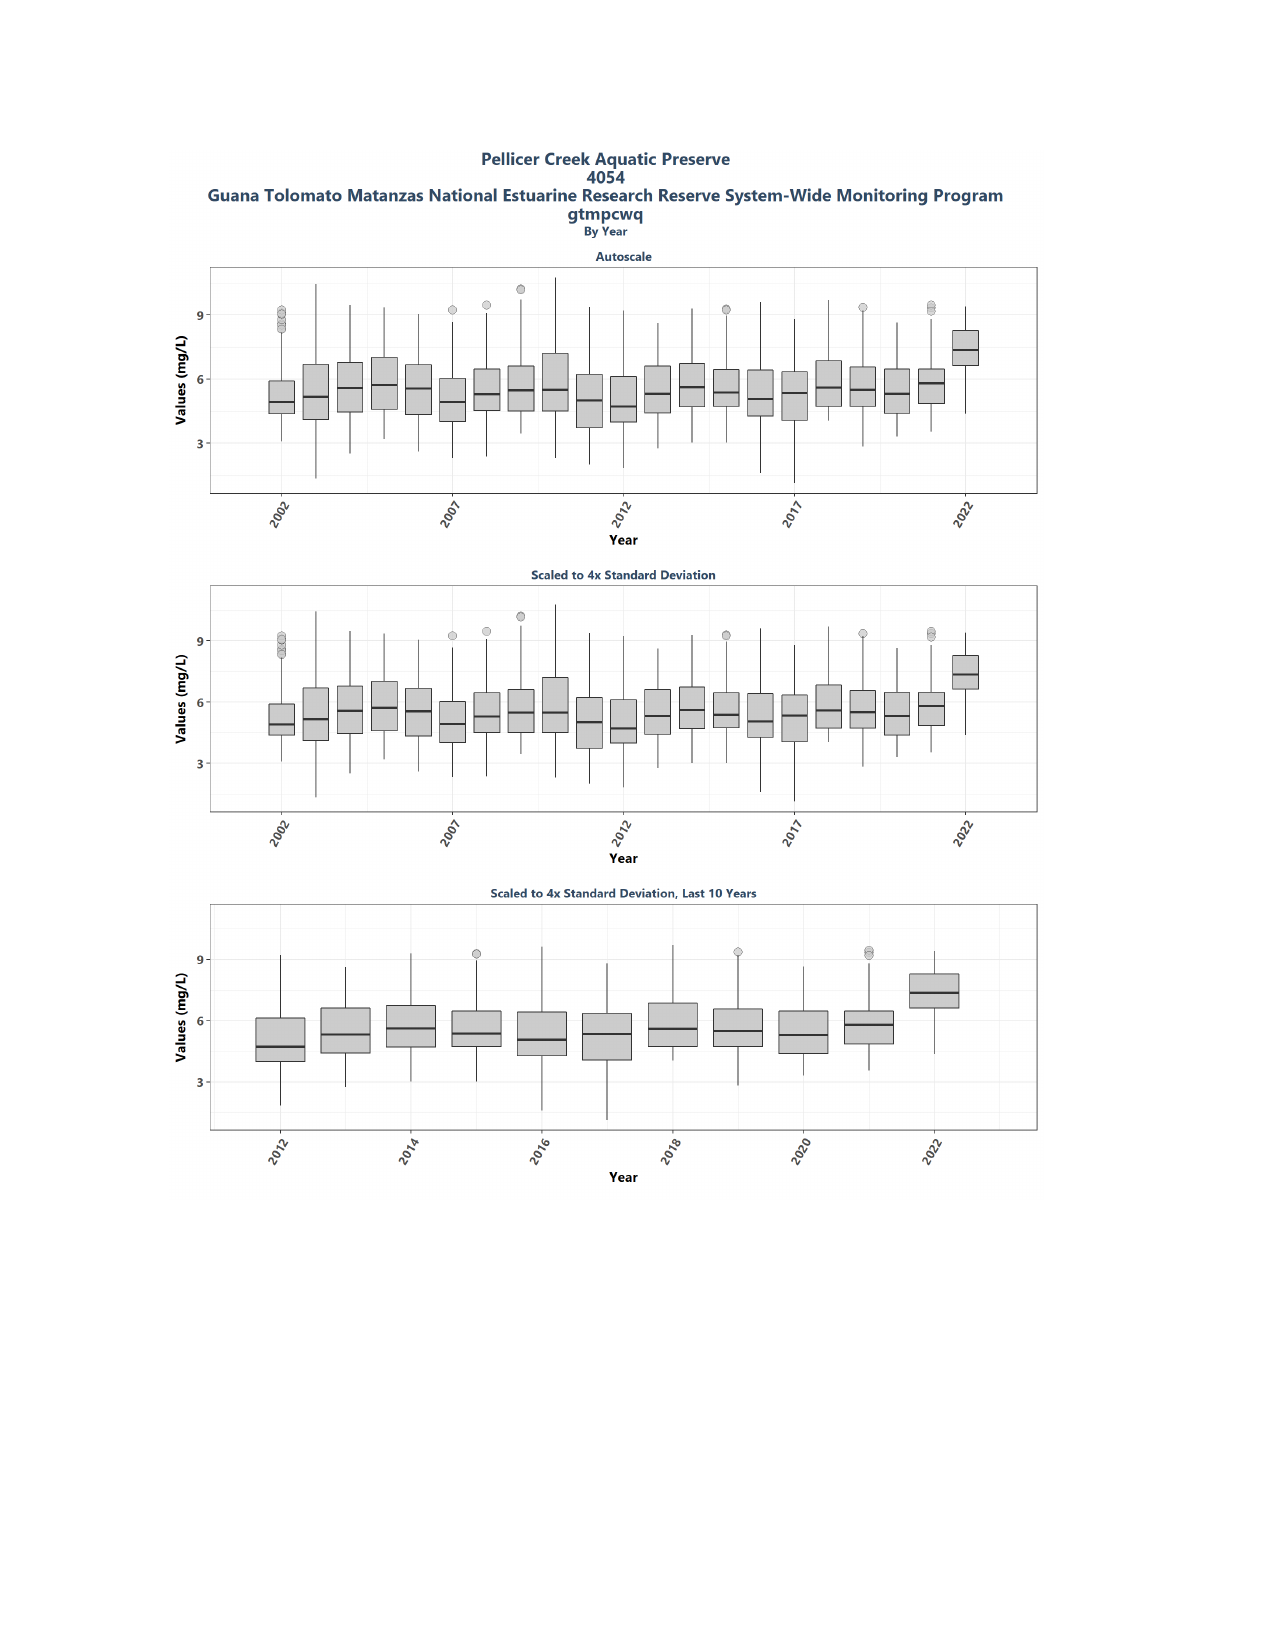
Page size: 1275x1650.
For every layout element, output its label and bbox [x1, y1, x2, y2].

picture [168, 150, 1044, 1200]
